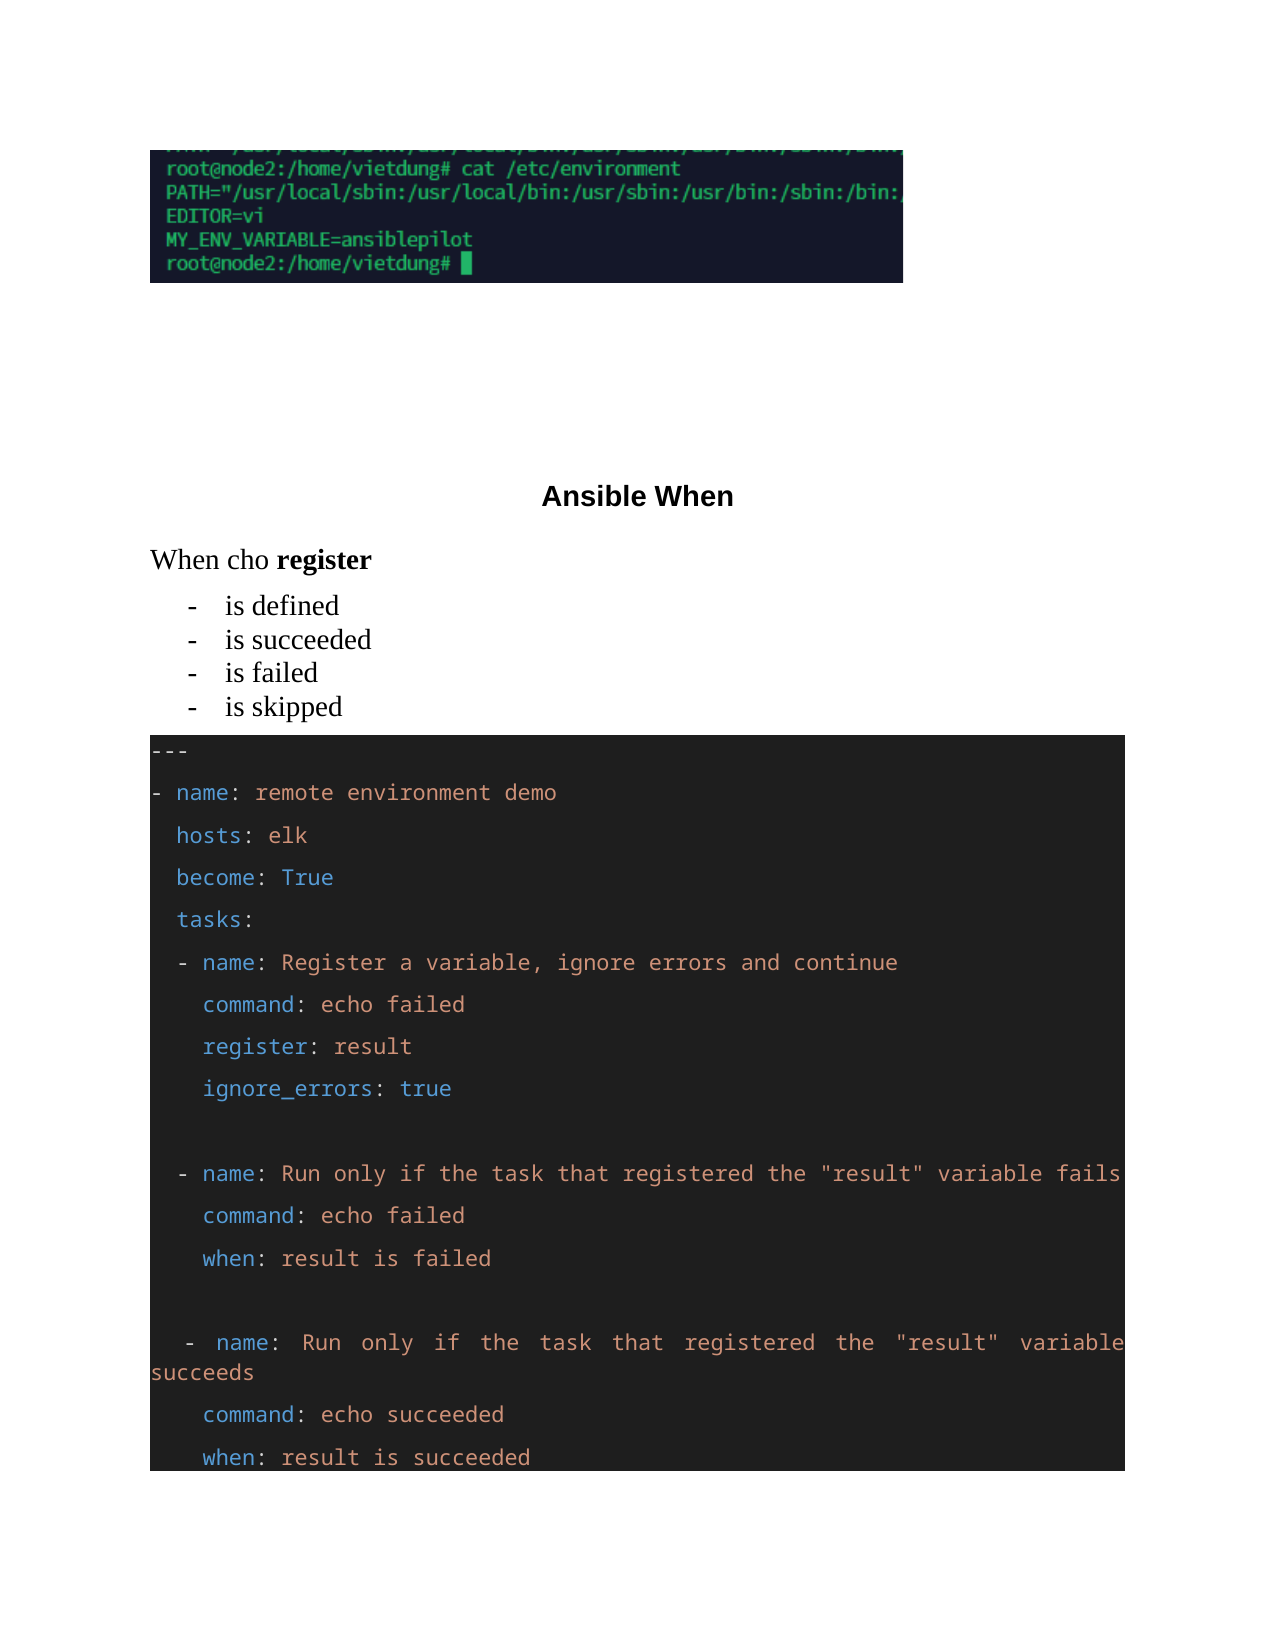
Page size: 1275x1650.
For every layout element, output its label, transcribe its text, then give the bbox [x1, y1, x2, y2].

list is defined [187, 588, 1125, 622]
list is succeeded [187, 622, 1125, 655]
text - name: Run only if the task that registered the "result" variable succeeds [150, 1327, 1125, 1387]
text command: echo failed [150, 989, 1125, 1018]
list is skipped [187, 689, 1125, 722]
text command: echo failed [150, 1200, 1125, 1230]
list is failed [187, 655, 1125, 689]
text tasks: [150, 904, 1125, 934]
text register: result [150, 1031, 1125, 1061]
text when: result is succeeded [150, 1441, 1125, 1471]
text ignore_errors: true [150, 1073, 1125, 1103]
text - name: Register a variable, ignore errors and continue [150, 946, 1125, 976]
text hosts: elk [150, 819, 1125, 849]
subtitle Ansible When [150, 479, 1125, 513]
text - name: Run only if the task that registered the "result" variable fails [150, 1158, 1125, 1188]
text command: echo succeeded [150, 1399, 1125, 1429]
picture [150, 150, 904, 283]
text When cho register [150, 542, 1125, 576]
text - name: remote environment demo [150, 777, 1125, 807]
text become: True [150, 862, 1125, 892]
text when: result is failed [150, 1242, 1125, 1272]
text --- [150, 735, 1125, 765]
